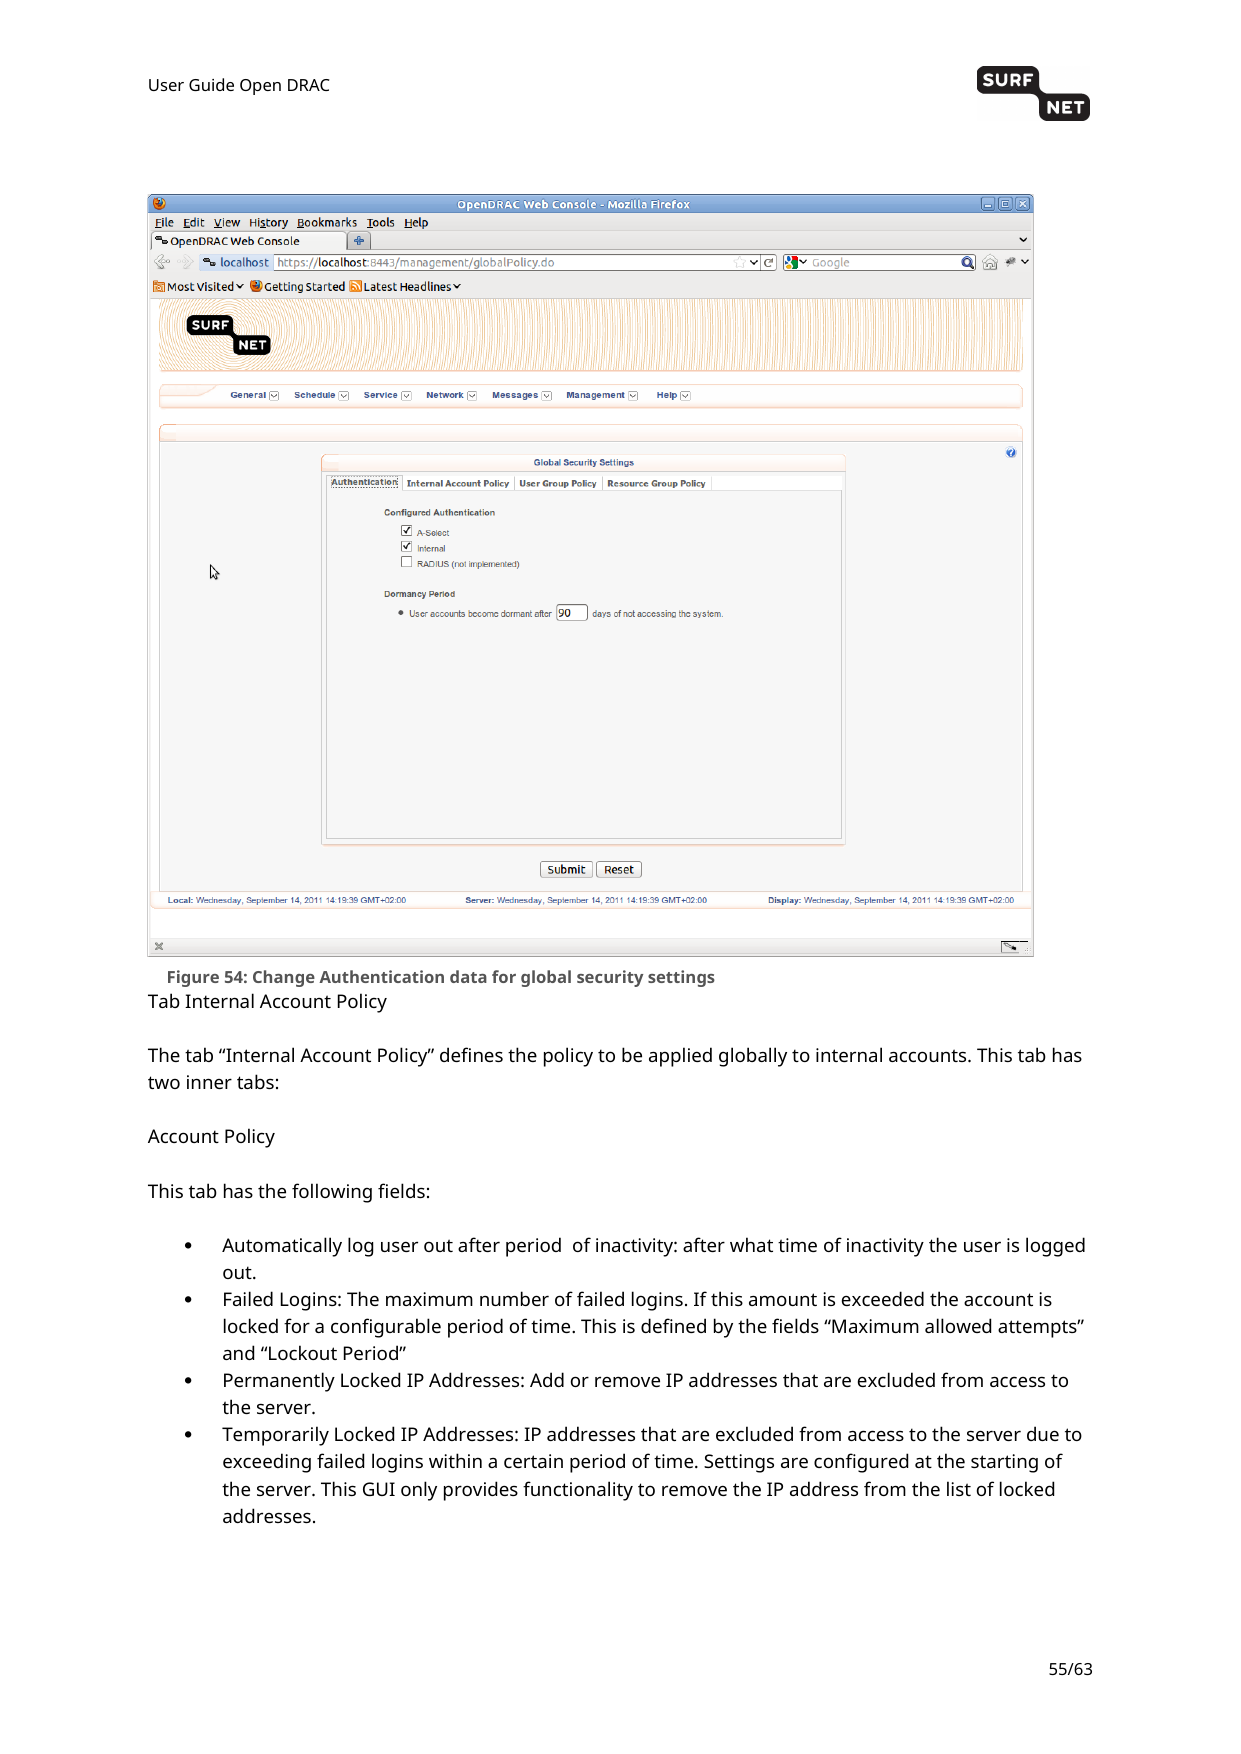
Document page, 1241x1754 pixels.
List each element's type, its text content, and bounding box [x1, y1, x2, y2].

text The tab “Internal Account Policy” defines the policy to be applied globally to internal accounts. This tab has two inner tabs: [148, 1041, 1092, 1095]
text Permanently Locked IP Addresses: Add or remove IP addresses that are excluded from access to the server. [185, 1366, 1092, 1420]
text Temporarily Locked IP Addresses: IP addresses that are excluded from access to the server due to exceeding failed logins within a certain period of time. Settings are configured at the starting of the server. This GUI only provides functionality to remove the IP address from the list of locked addresses. [185, 1420, 1092, 1528]
text Failed Logins: The maximum number of failed logins. If this amount is exceeded the account is locked for a configurable period of time. This is defined by the fields “Maximum allowed attempts” and “Lockout Period” [185, 1285, 1092, 1366]
picture [147, 194, 1034, 957]
picture [977, 66, 1090, 121]
text This tab has the following fields: [148, 1176, 1092, 1203]
text Automatically log user out after period of inactivity: after what time of inactivity the user is logged out. [185, 1231, 1092, 1285]
text Account Policy [148, 1122, 1092, 1149]
